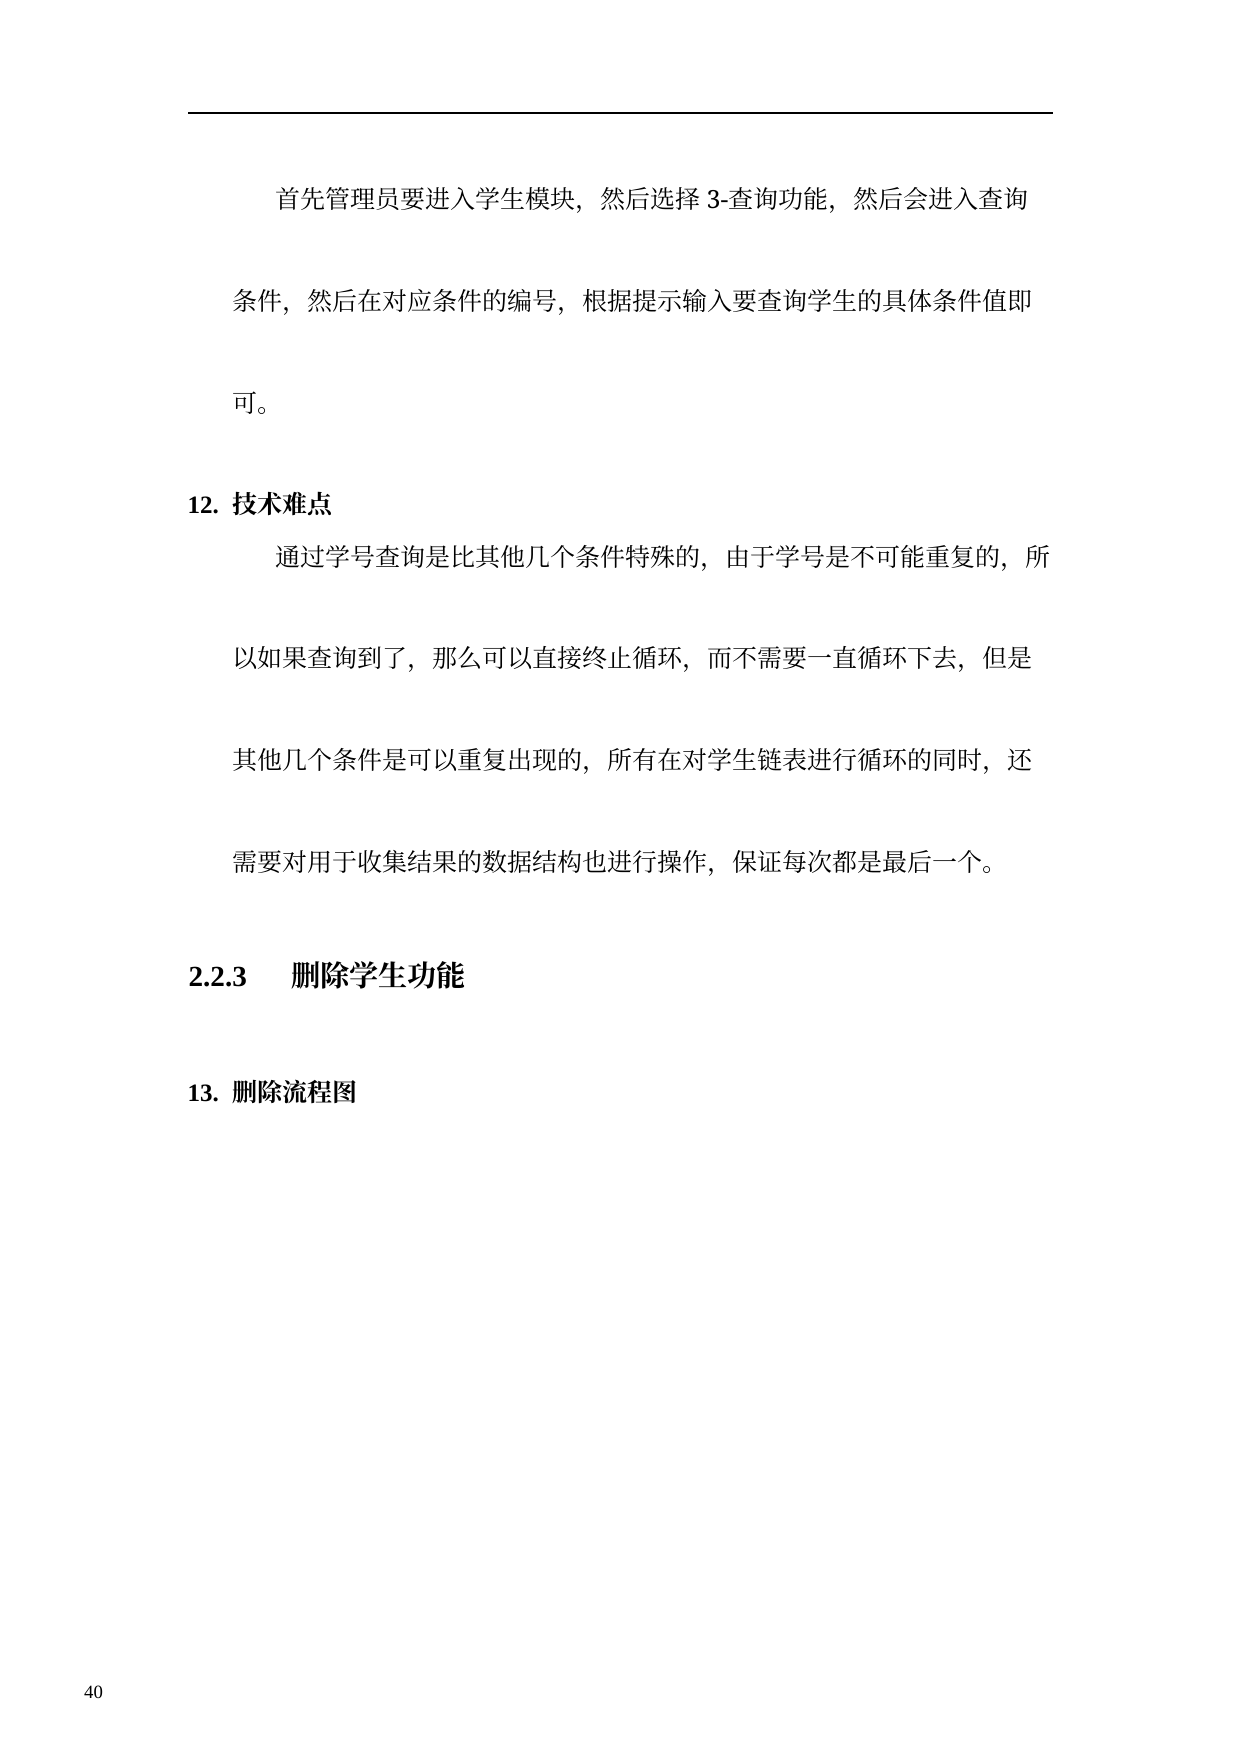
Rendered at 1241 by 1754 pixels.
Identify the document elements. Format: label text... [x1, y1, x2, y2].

list 删除流程图 [187, 1057, 1053, 1124]
list 技术难点 [187, 487, 1053, 521]
text 首先管理员要进入学生模块，然后选择 3-查询功能，然后会进入查询条件，然后在对应条件的编号，根据提示输入要查询学生的具体条件值即可。 [232, 164, 1053, 436]
text 通过学号查询是比其他几个条件特殊的，由于学号是不可能重复的，所以如果查询到了，那么可以直接终止循环，而不需要一直循环下去，但是其他几个条件是可以重复出现的，所有在对学生链表进行循环的同时，还需要对用于收集结果的数据结构也进行操作，保证每次都是最后一个。 [232, 521, 1053, 895]
subtitle 删除学生功能 [247, 940, 1053, 1008]
